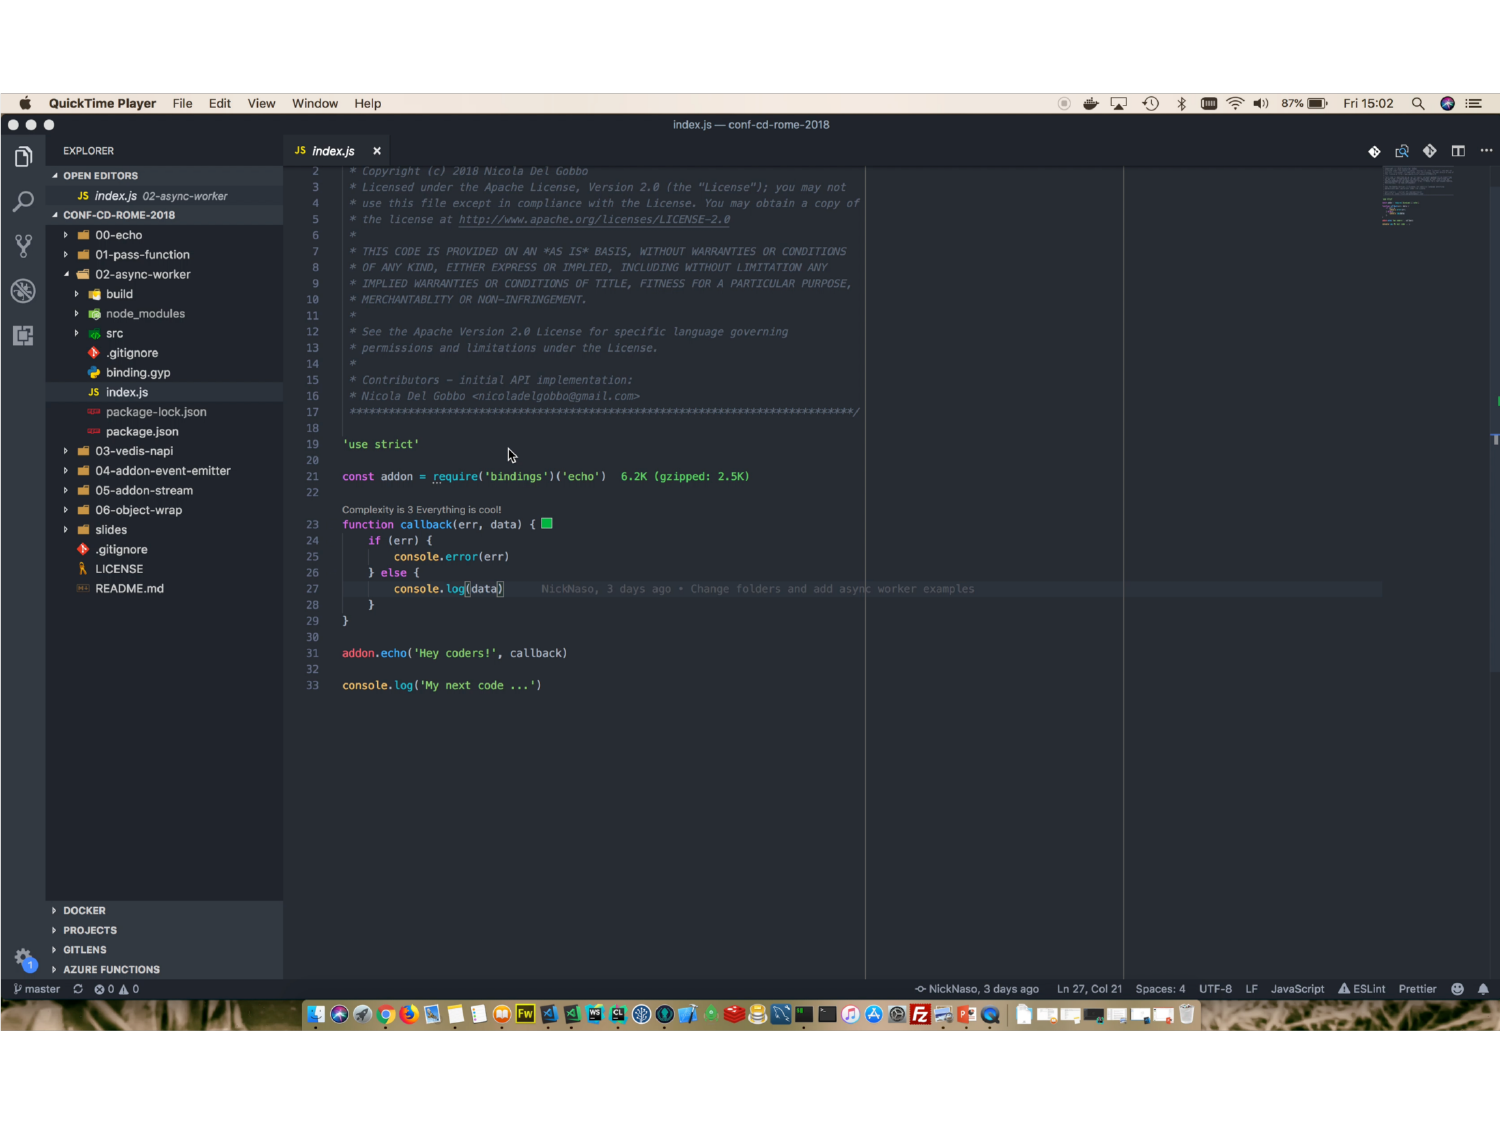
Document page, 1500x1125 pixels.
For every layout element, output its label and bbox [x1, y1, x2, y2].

picture [0, 93, 1500, 1031]
